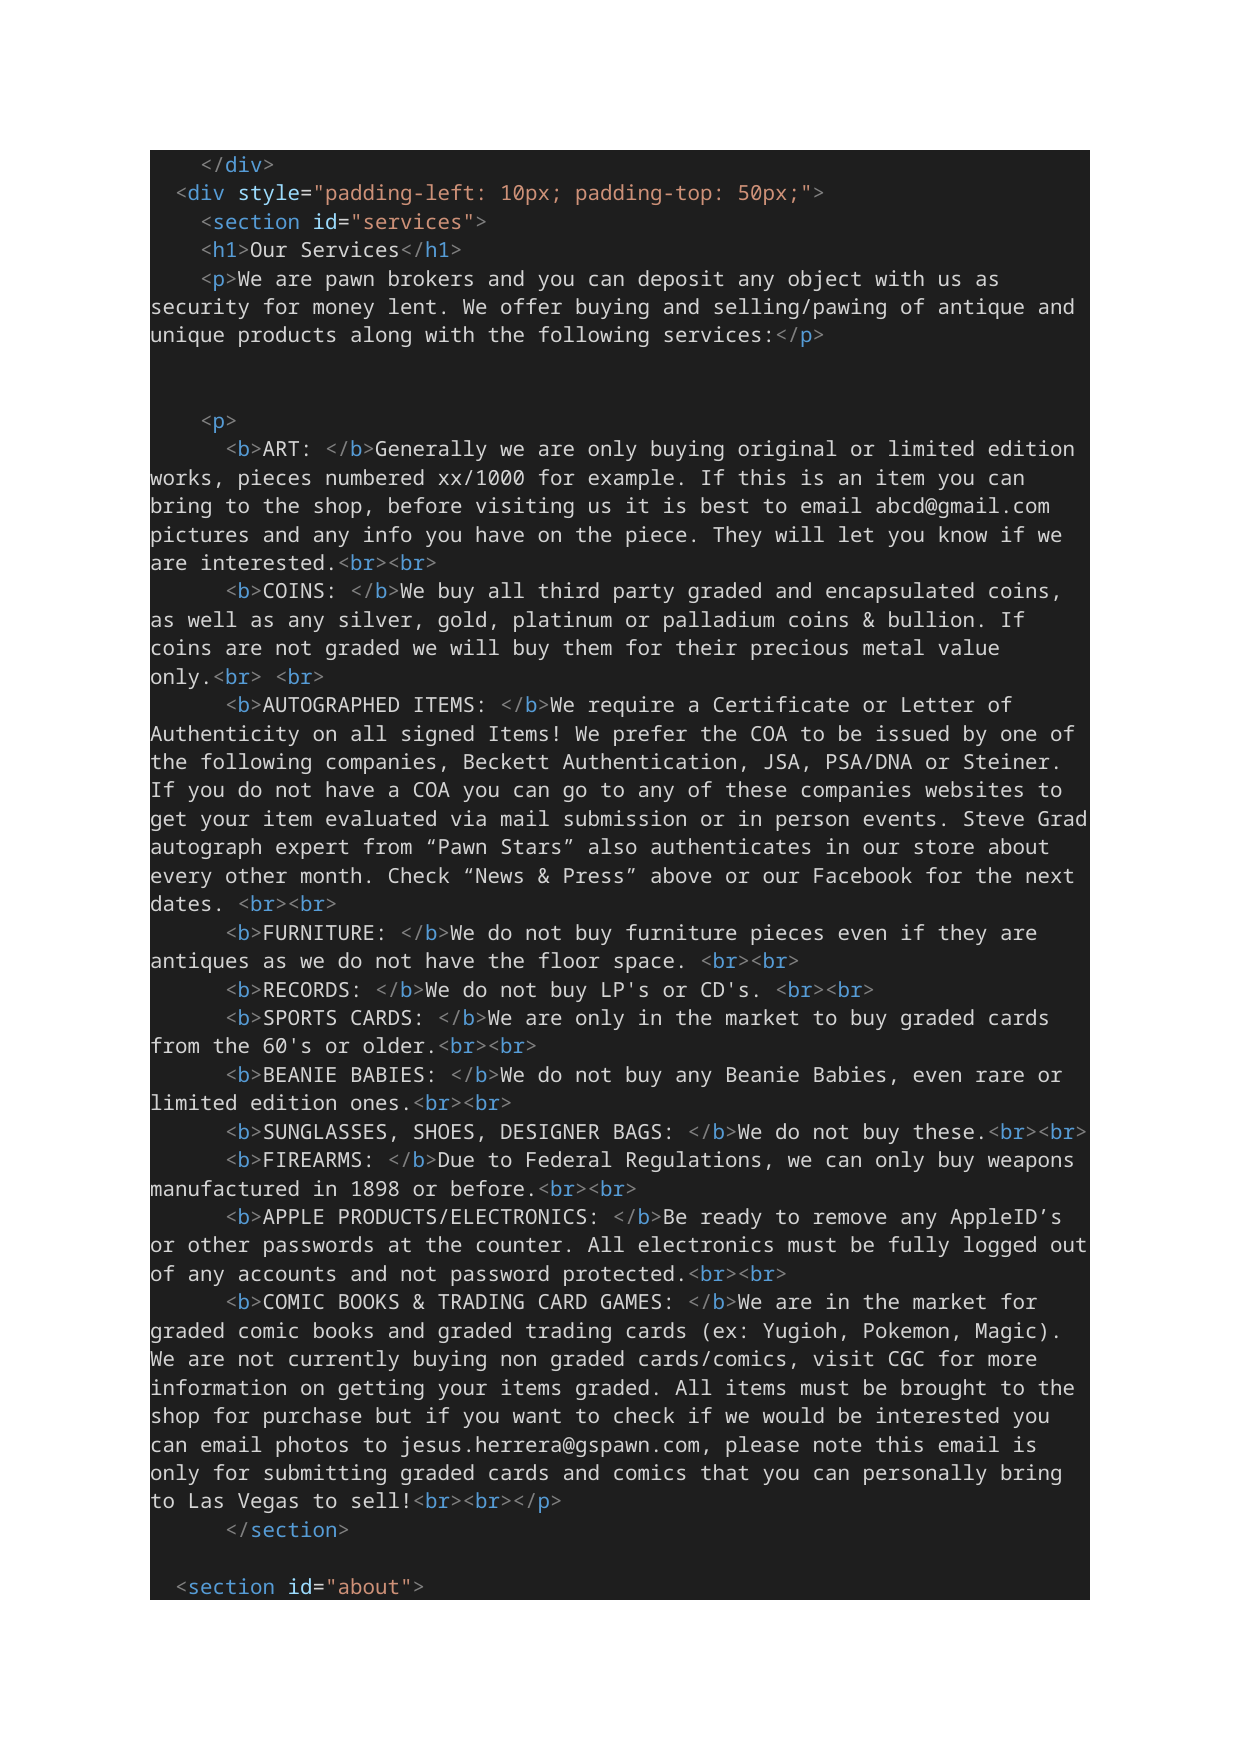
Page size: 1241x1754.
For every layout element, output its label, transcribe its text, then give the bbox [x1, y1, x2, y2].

text <b>AUTOGRAPHED ITEMS: </b>We require a Certificate or Letter of Authenticity on all signed Items! We prefer the COA to be issued by one of the following companies, Beckett Authentication, JSA, PSA/DNA or Steiner. If you do not have a COA you can go to any of these companies websites to get your item evaluated via mail submission or in person events. Steve Grad autograph expert from “Pawn Stars” also authenticates in our store about every other month. Check “News & Press” above or our Facebook for the next dates. <br><br> [150, 690, 1090, 918]
text <b>FIREARMS: </b>Due to Federal Regulations, we can only buy weapons manufactured in 1898 or before.<br><br> [150, 1145, 1090, 1202]
text <b>COMIC BOOKS & TRADING CARD GAMES: </b>We are in the market for graded comic books and graded trading cards (ex: Yugioh, Pokemon, Magic). We are not currently buying non graded cards/comics, visit CGC for more information on getting your items graded. All items must be brought to the shop for purchase but if you want to check if we would be interested you can email photos to jesus.herrera@gspawn.com, please note this email is only for submitting graded cards and comics that you can personally bring to Las Vegas to sell!<br><br></p> [150, 1287, 1090, 1515]
text </section> [150, 1515, 1090, 1543]
text <section id="services"> [150, 207, 1090, 235]
text <section id="about"> [150, 1572, 1090, 1600]
text <b>RECORDS: </b>We do not buy LP's or CD's. <br><br> [150, 975, 1090, 1003]
text <b>FURNITURE: </b>We do not buy furniture pieces even if they are antiques as we do not have the floor space. <br><br> [150, 918, 1090, 975]
text <b>COINS: </b>We buy all third party graded and encapsulated coins, as well as any silver, gold, platinum or palladium coins & bullion. If coins are not graded we will buy them for their precious metal value only.<br> <br> [150, 577, 1090, 690]
text <b>APPLE PRODUCTS/ELECTRONICS: </b>Be ready to remove any AppleID’s or other passwords at the counter. All electronics must be fully logged out of any accounts and not password protected.<br><br> [150, 1202, 1090, 1287]
text <b>ART: </b>Generally we are only buying original or limited edition works, pieces numbered xx/1000 for example. If this is an item you can bring to the shop, before visiting us it is best to email abcd@gmail.com pictures and any info you have on the piece. They will let you know if we are interested.<br><br> [150, 434, 1090, 577]
text <h1>Our Services</h1> [150, 235, 1090, 264]
text <p>We are pawn brokers and you can deposit any object with us as security for money lent. We offer buying and selling/pawing of antique and unique products along with the following services:</p> [150, 264, 1090, 349]
text </div> [150, 150, 1090, 178]
text <b>BEANIE BABIES: </b>We do not buy any Beanie Babies, even rare or limited edition ones.<br><br> [150, 1060, 1090, 1117]
text <b>SPORTS CARDS: </b>We are only in the market to buy graded cards from the 60's or older.<br><br> [150, 1003, 1090, 1060]
text <b>SUNGLASSES, SHOES, DESIGNER BAGS: </b>We do not buy these.<br><br> [150, 1117, 1090, 1145]
text <p> [150, 406, 1090, 434]
text <div style="padding-left: 10px; padding-top: 50px;"> [150, 178, 1090, 207]
